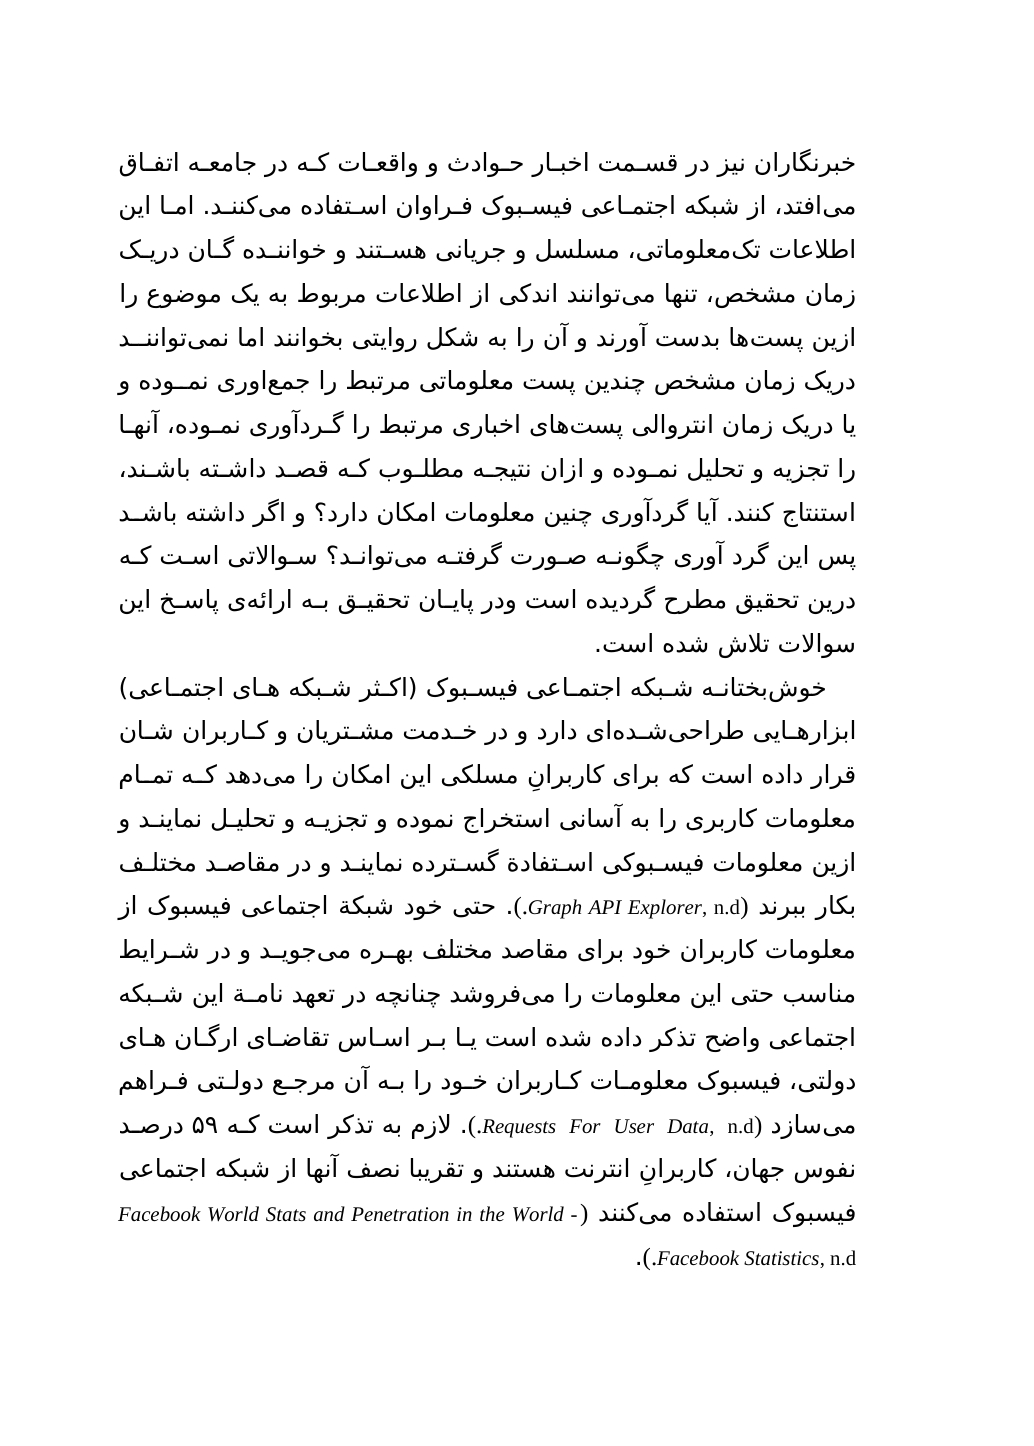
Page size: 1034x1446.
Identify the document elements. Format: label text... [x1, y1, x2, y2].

text خبرنگاران نیز در قسمت اخبار حوادث و واقعات که در جامعه اتفاق می‌افتد، از شبکه اجتماعی فیسبوک فراوان استفاده می‌کنند. اما این اطلاعات تک‌معلوماتی، مسلسل و جریانی هستند و خواننده گان دریک زمان مشخص، تنها می‌توانند اندکی از اطلاعات مربوط به یک موضوع را ازین پست‌ها بدست آورند و آن را به شکل روایتی بخوانند اما نمی‌توانند دریک زمان مشخص چندین پست معلوماتی مرتبط را جمع‌اوری نموده و یا دریک زمان انتروالی پست‌های اخباری مرتبط را گردآوری نموده، آنها را تجزیه و تحلیل نموده و ازان نتیجه مطلوب که قصد داشته باشند، استنتاج کنند. آیا گردآوری چنین معلومات امکان دارد؟ و اگر داشته باشد پس این گرد آوری چگونه صورت گرفته می‌تواند؟ سوالاتی است که درین تحقیق مطرح گردیده است ودر پایان تحقیق به ارائه‌ی پاسخ این سوالات تلاش شده است. [118, 148, 856, 658]
text خوش‌بختانه شبکه اجتماعی فیسبوک (اکثر شبکه های اجتماعی) ابزارهایی طراحی‌شده‌ای دارد و در خدمت مشتریان و کاربران شان قرار داده است که برای کاربرانِ مسلکی این امکان را می‌دهد که تمام معلومات کاربری را به آسانی استخراج نموده و تجزیه و تحلیل نمایند و ازین معلومات فیسبوکی استفادة گسترده نمایند و در مقاصد مختلف بکار ببرند (Graph API Explorer, n.d.). حتی خود شبکة اجتماعی فیسبوک از معلومات کاربران خود برای مقاصد مختلف بهره می‌جوید و در شرایط مناسب حتی این معلومات را می‌فروشد چنانچه در تعهد نامة این شبکه اجتماعی واضح تذکر داده شده است یا بر اساس تقاضای ارگان های دولتی، فیسبوک معلومات کاربران خود را به آن مرجع دولتی فراهم می‌سازد (Requests For User Data, n.d.). لازم به تذکر است که ۵۹ درصد نفوس جهان، کاربرانِ انترنت هستند و تقریبا نصف آنها از شبکه اجتماعی فیسبوک استفاده می‌کنند (Facebook World Stats and Penetration in the World - Facebook Statistics, n.d.). [118, 673, 856, 1271]
